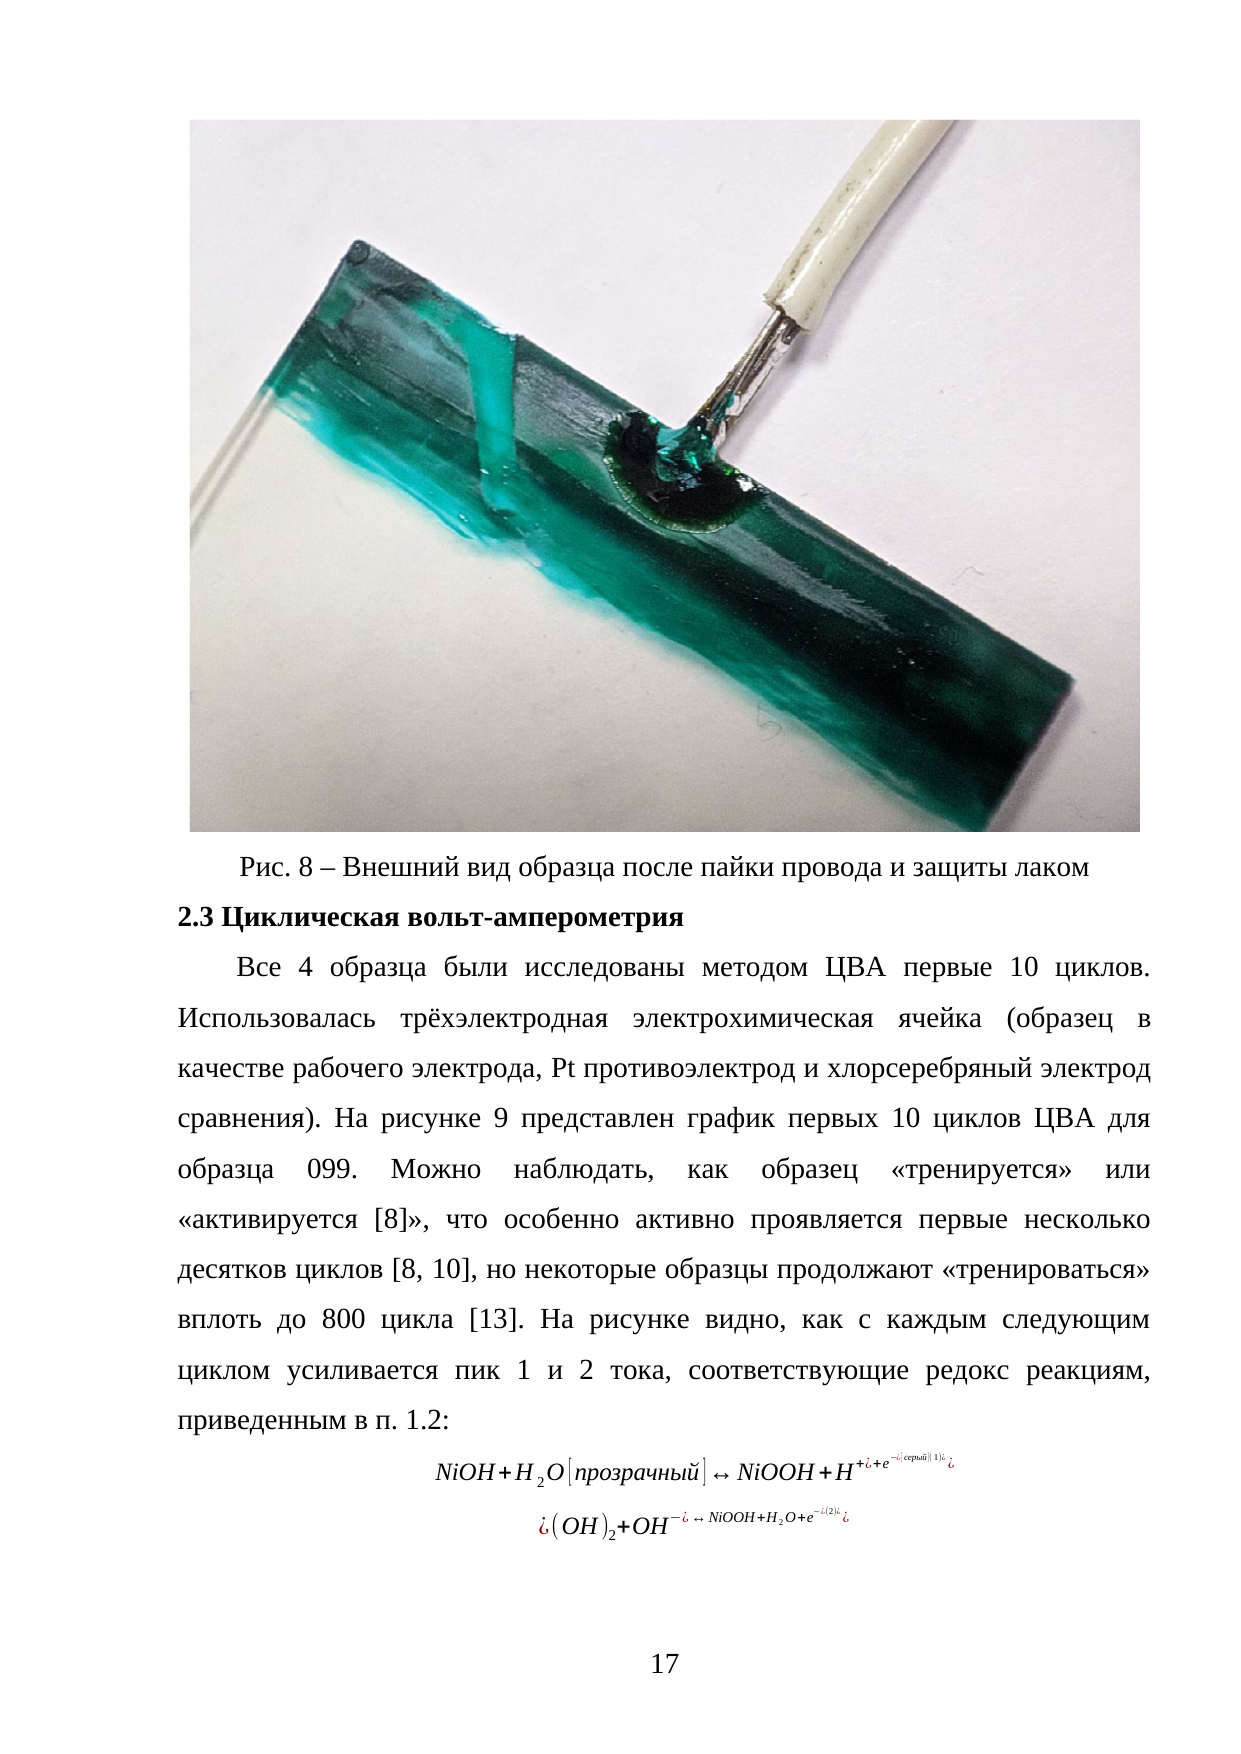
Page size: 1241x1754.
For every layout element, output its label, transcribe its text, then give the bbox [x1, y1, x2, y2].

text Рис. 8 – Внешний вид образца после пайки провода и защиты лаком [177, 849, 1152, 882]
picture [191, 120, 1140, 832]
subtitle 2.3 Циклическая вольт-амперометрия [177, 899, 1152, 933]
text Все 4 образца были исследованы методом ЦВА первые 10 циклов. Использовалась трёхэлектродная электрохимическая ячейка (образец в качестве рабочего электрода, Pt противоэлектрод и хлорсеребряный электрод сравнения). На рисунке 9 представлен график первых 10 циклов ЦВА для образца 099. Можно наблюдать, как образец «тренируется» или «активируется [8]», что особенно активно проявляется первые несколько десятков циклов [8, 10], но некоторые образцы продолжают «тренироваться» вплоть до 800 цикла [13]. На рисунке видно, как с каждым следующим циклом усиливается пик 1 и 2 тока, соответствующие редокс реакциям, приведенным в п. 1.2: [177, 949, 1152, 1436]
